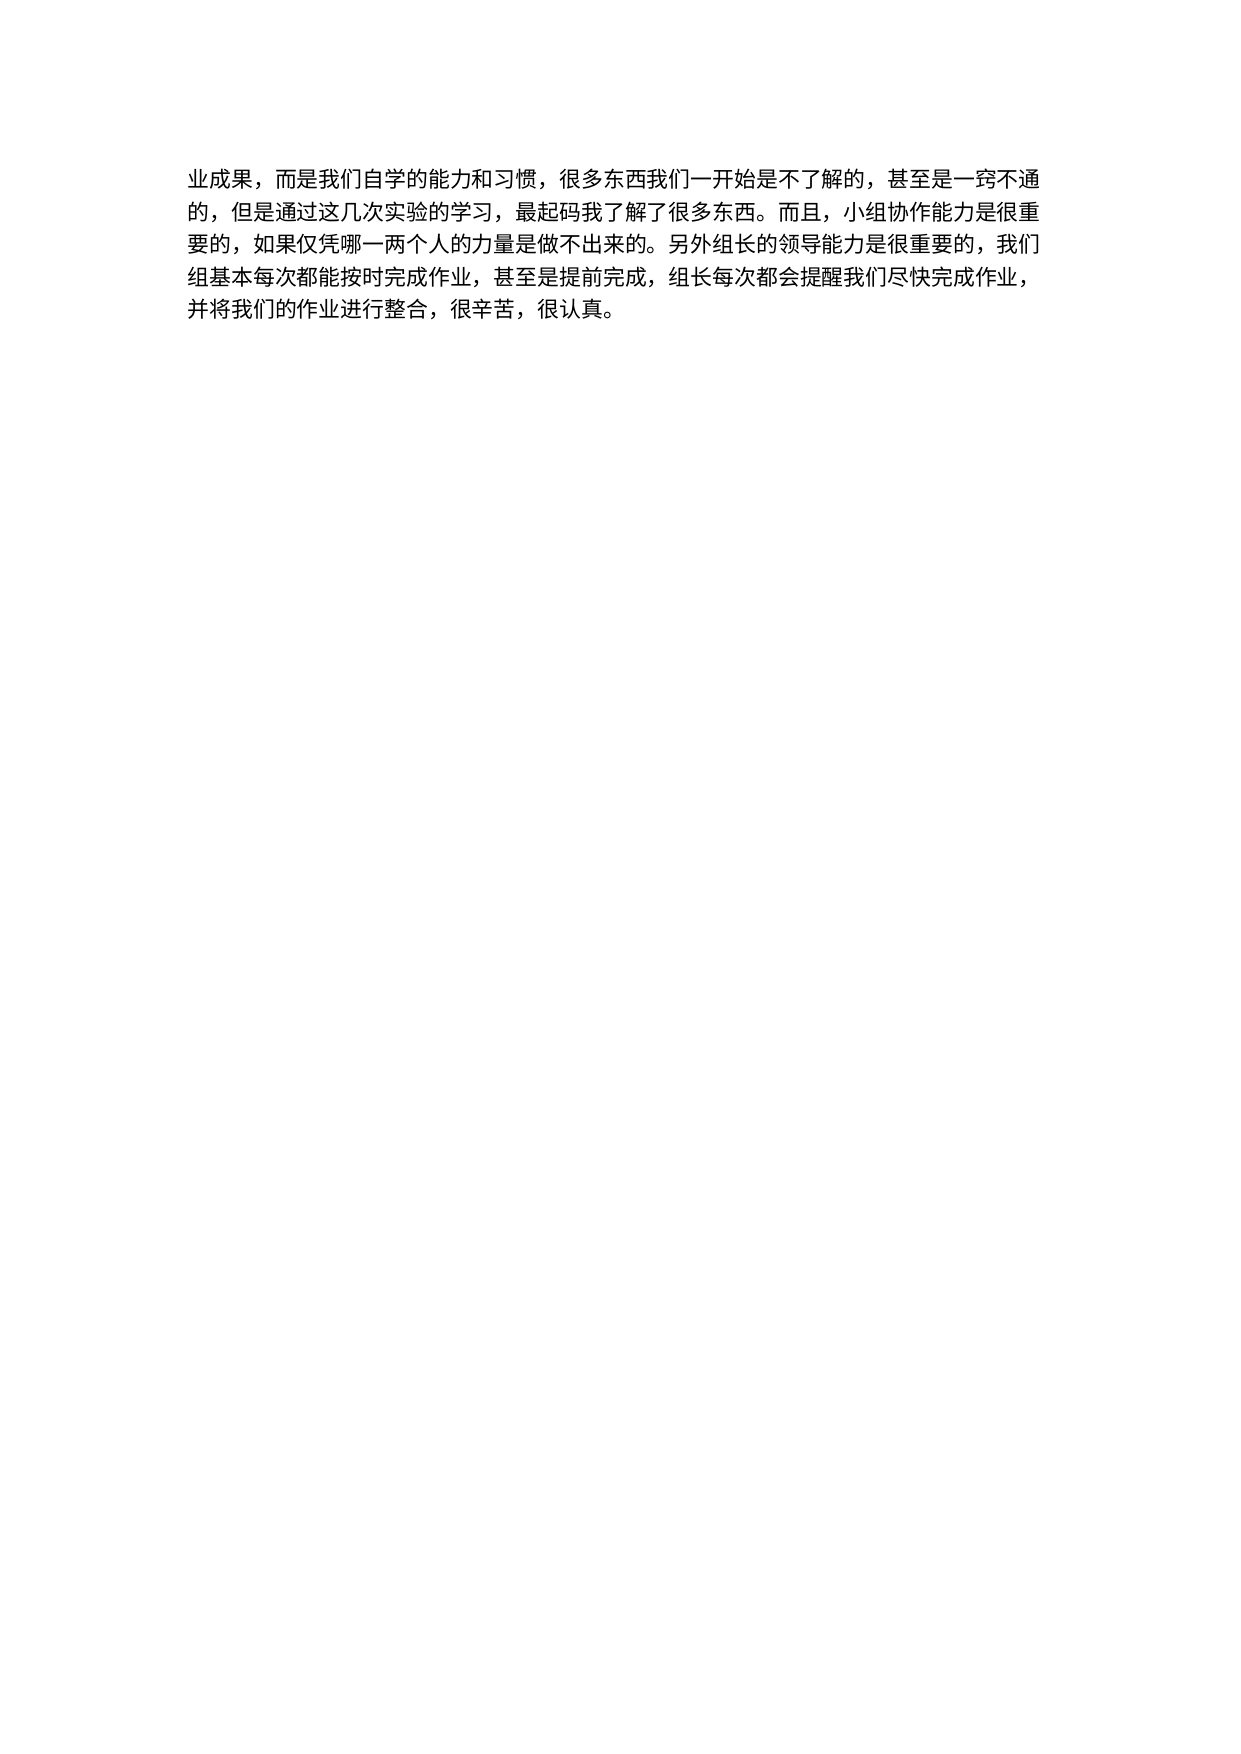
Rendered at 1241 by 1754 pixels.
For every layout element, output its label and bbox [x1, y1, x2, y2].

text [187, 162, 1053, 324]
